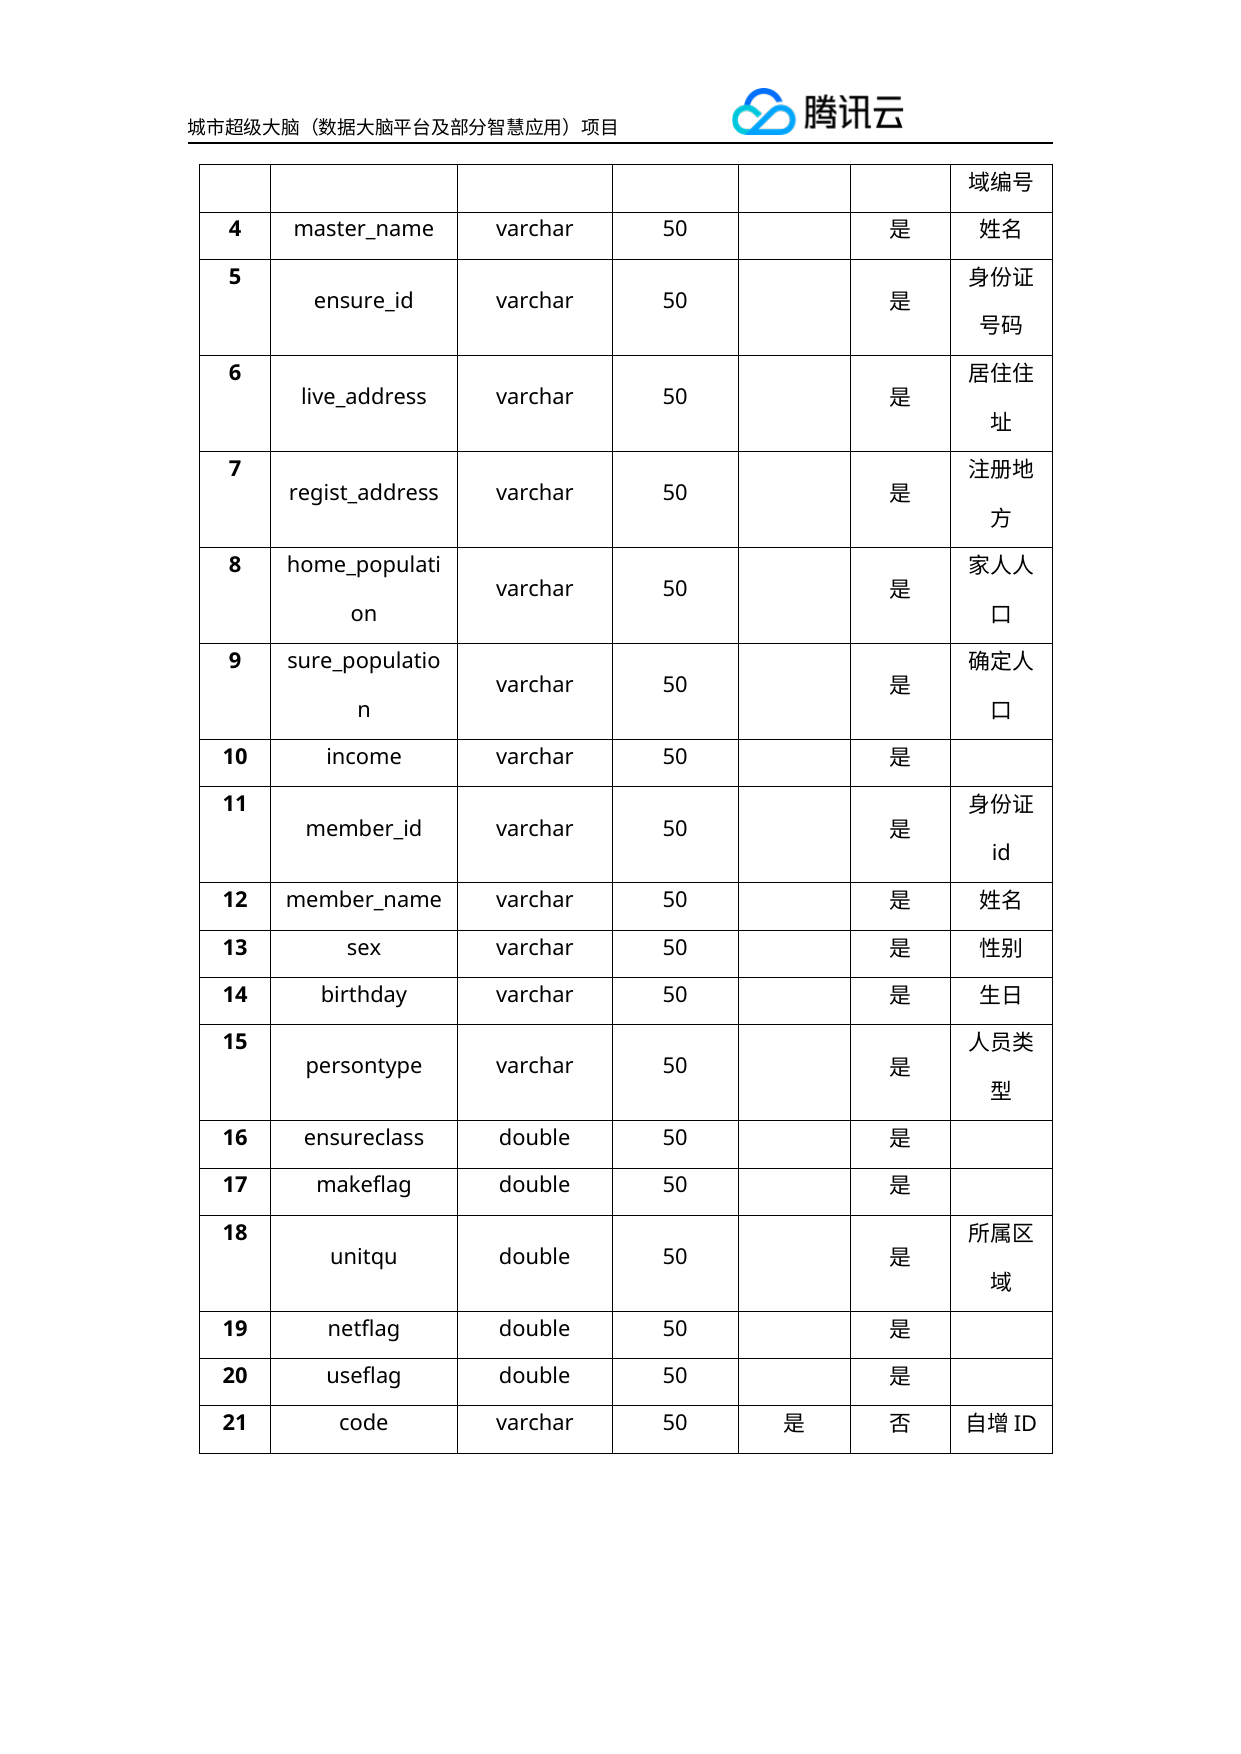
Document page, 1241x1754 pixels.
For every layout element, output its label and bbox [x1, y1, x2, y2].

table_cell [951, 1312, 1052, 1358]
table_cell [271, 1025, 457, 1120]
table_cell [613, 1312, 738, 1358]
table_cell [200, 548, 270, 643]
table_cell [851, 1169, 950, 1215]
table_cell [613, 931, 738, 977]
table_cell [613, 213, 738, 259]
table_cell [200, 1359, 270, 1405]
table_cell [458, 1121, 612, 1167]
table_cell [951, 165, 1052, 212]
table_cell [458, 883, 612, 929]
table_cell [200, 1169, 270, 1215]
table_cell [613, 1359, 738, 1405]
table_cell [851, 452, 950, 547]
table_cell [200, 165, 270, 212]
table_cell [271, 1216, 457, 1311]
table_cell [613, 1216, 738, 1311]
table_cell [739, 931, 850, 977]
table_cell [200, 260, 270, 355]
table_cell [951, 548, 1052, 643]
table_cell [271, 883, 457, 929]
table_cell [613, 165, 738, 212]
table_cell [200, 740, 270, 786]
picture [760, 111, 790, 129]
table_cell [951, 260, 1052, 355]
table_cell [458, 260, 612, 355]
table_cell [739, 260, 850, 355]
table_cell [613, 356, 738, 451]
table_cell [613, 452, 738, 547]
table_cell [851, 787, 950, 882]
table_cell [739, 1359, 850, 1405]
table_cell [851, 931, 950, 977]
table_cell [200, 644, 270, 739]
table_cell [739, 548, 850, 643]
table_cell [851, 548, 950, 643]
picture [748, 128, 780, 135]
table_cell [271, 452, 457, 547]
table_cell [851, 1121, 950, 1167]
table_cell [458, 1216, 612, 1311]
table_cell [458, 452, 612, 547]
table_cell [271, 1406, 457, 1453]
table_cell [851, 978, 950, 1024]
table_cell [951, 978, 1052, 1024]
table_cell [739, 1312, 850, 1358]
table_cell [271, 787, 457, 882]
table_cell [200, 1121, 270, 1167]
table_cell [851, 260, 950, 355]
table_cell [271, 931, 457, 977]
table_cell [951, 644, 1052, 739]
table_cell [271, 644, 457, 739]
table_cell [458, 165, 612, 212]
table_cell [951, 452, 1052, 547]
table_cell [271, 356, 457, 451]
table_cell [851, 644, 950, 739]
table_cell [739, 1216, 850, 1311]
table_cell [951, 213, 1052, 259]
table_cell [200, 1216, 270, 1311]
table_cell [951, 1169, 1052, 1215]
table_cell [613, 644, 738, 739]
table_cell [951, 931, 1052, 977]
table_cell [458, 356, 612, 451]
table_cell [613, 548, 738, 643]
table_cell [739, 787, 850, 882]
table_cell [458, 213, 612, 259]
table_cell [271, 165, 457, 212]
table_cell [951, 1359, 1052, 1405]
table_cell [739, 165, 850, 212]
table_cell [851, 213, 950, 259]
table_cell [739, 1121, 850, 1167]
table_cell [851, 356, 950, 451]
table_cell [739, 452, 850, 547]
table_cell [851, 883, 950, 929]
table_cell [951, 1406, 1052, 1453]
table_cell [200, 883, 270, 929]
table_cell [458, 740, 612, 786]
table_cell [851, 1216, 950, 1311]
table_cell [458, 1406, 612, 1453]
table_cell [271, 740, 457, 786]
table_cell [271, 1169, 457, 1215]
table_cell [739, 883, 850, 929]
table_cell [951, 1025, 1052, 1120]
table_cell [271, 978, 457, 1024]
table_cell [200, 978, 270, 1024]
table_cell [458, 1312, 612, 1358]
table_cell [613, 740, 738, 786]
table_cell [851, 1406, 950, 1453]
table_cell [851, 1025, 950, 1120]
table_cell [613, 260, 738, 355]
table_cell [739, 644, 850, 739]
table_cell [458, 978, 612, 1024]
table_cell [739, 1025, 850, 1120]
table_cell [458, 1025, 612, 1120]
picture [732, 88, 904, 135]
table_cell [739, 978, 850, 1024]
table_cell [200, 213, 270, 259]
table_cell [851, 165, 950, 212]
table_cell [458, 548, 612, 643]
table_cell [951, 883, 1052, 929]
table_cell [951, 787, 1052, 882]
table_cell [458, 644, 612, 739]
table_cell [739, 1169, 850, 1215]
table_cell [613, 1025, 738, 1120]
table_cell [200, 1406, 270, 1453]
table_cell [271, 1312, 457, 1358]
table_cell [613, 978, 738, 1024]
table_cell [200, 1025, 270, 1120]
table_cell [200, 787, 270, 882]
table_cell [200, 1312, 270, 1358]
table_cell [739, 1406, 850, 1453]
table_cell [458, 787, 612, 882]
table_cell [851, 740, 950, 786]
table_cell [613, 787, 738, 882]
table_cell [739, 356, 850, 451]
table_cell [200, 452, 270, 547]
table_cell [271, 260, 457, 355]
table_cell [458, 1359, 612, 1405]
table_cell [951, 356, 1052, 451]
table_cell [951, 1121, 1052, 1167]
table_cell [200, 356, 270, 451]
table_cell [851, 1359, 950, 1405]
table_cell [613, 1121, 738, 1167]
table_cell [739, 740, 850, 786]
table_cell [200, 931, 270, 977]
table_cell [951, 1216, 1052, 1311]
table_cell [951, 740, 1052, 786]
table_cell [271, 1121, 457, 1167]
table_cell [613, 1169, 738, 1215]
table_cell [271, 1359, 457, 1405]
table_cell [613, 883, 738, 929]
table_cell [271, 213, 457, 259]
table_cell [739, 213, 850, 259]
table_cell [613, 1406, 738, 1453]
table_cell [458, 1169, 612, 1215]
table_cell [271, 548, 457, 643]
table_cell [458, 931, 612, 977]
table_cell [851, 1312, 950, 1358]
